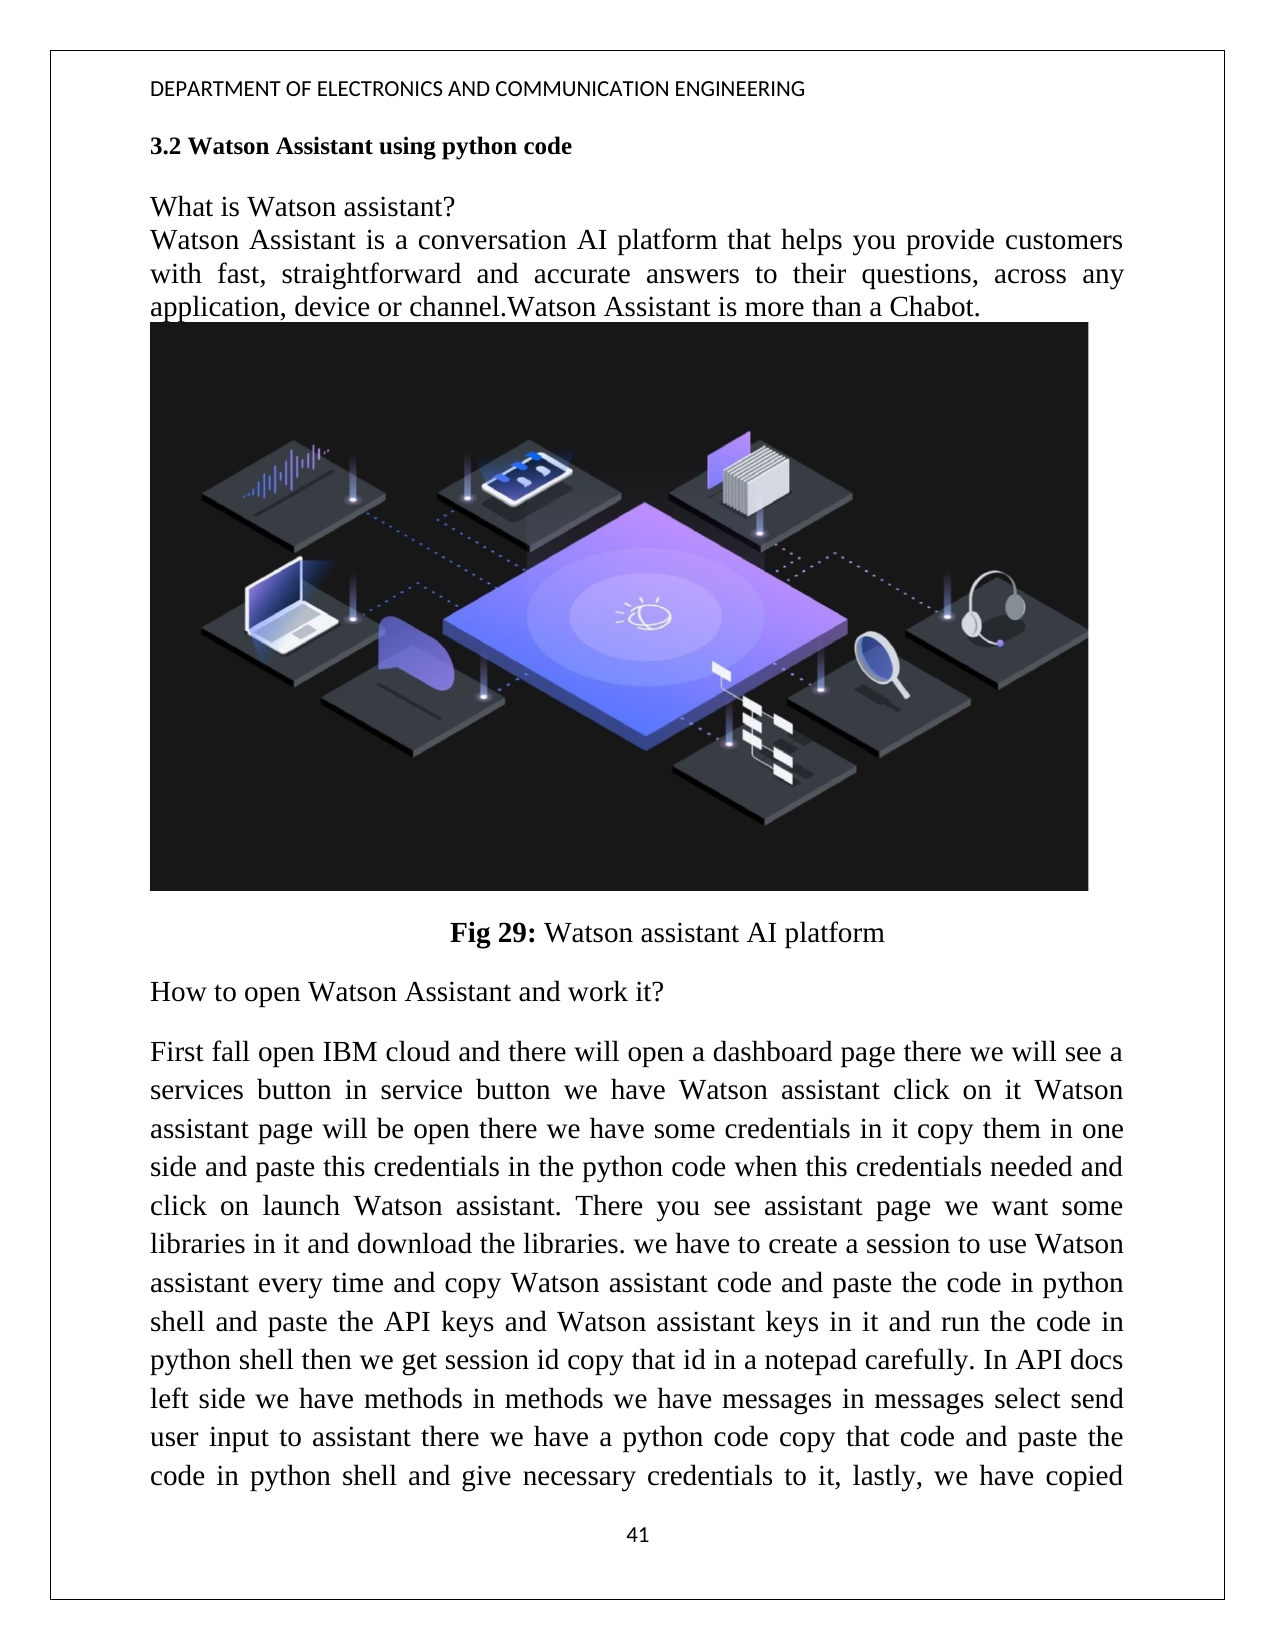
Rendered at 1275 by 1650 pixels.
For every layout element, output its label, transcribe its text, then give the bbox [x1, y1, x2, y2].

text Watson Assistant is a conversation AI platform that helps you provide customers with fast, straightforward and accurate answers to their questions, across any application, device or channel.Watson Assistant is more than a Chabot. [150, 222, 1125, 323]
text 3.2 Watson Assistant using python code [150, 131, 1125, 160]
picture [150, 322, 1089, 891]
text How to open Watson Assistant and work it? [150, 974, 1125, 1008]
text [150, 1034, 1125, 1491]
text Fig 29: Watson assistant AI platform [450, 915, 1125, 949]
text What is Watson assistant? [150, 189, 1125, 222]
